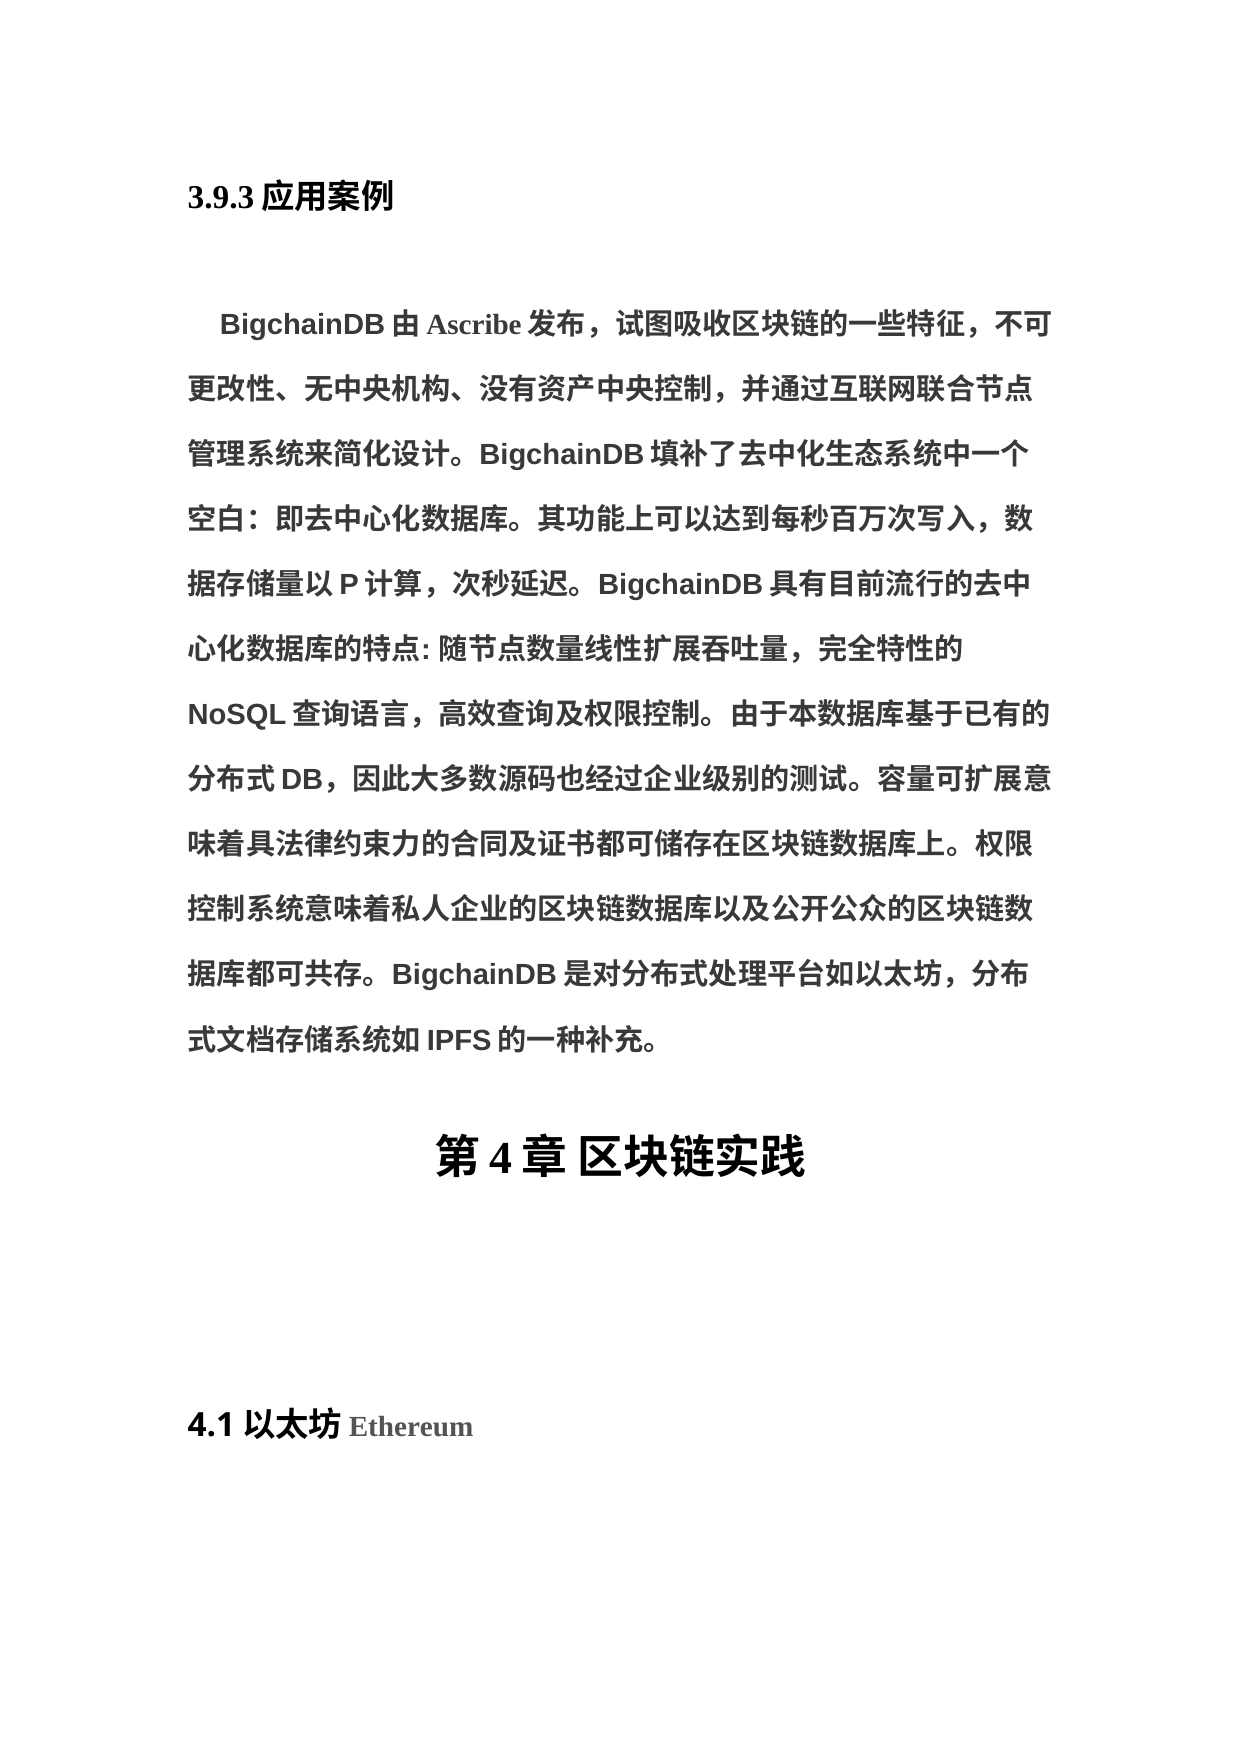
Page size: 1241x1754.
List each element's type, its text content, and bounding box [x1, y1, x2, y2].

subtitle 3.9.3应用案例 [187, 162, 1053, 227]
subtitle 第4章 区块链实践 [187, 1104, 1053, 1202]
text BigchainDB由Ascribe发布，试图吸收区块链的一些特征，不可更改性、无中央机构、没有资产中央控制，并通过互联网联合节点管理系统来简化设计。BigchainDB填补了去中化生态系统中一个空白：即去中心化数据库。其功能上可以达到每秒百万次写入，数据存储量以P计算，次秒延迟。BigchainDB具有目前流行的去中心化数据库的特点: 随节点数量线性扩展吞吐量，完全特性的NoSQL查询语言，高效查询及权限控制。由于本数据库基于已有的分布式DB，因此大多数源码也经过企业级别的测试。容量可扩展意味着具法律约束力的合同及证书都可储存在区块链数据库上。权限控制系统意味着私人企业的区块链数据库以及公开公众的区块链数据库都可共存。BigchainDB是对分布式处理平台如以太坊，分布式文档存储系统如IPFS的一种补充。 [187, 289, 1053, 1069]
subtitle 4.1以太坊Ethereum [187, 1389, 1053, 1454]
